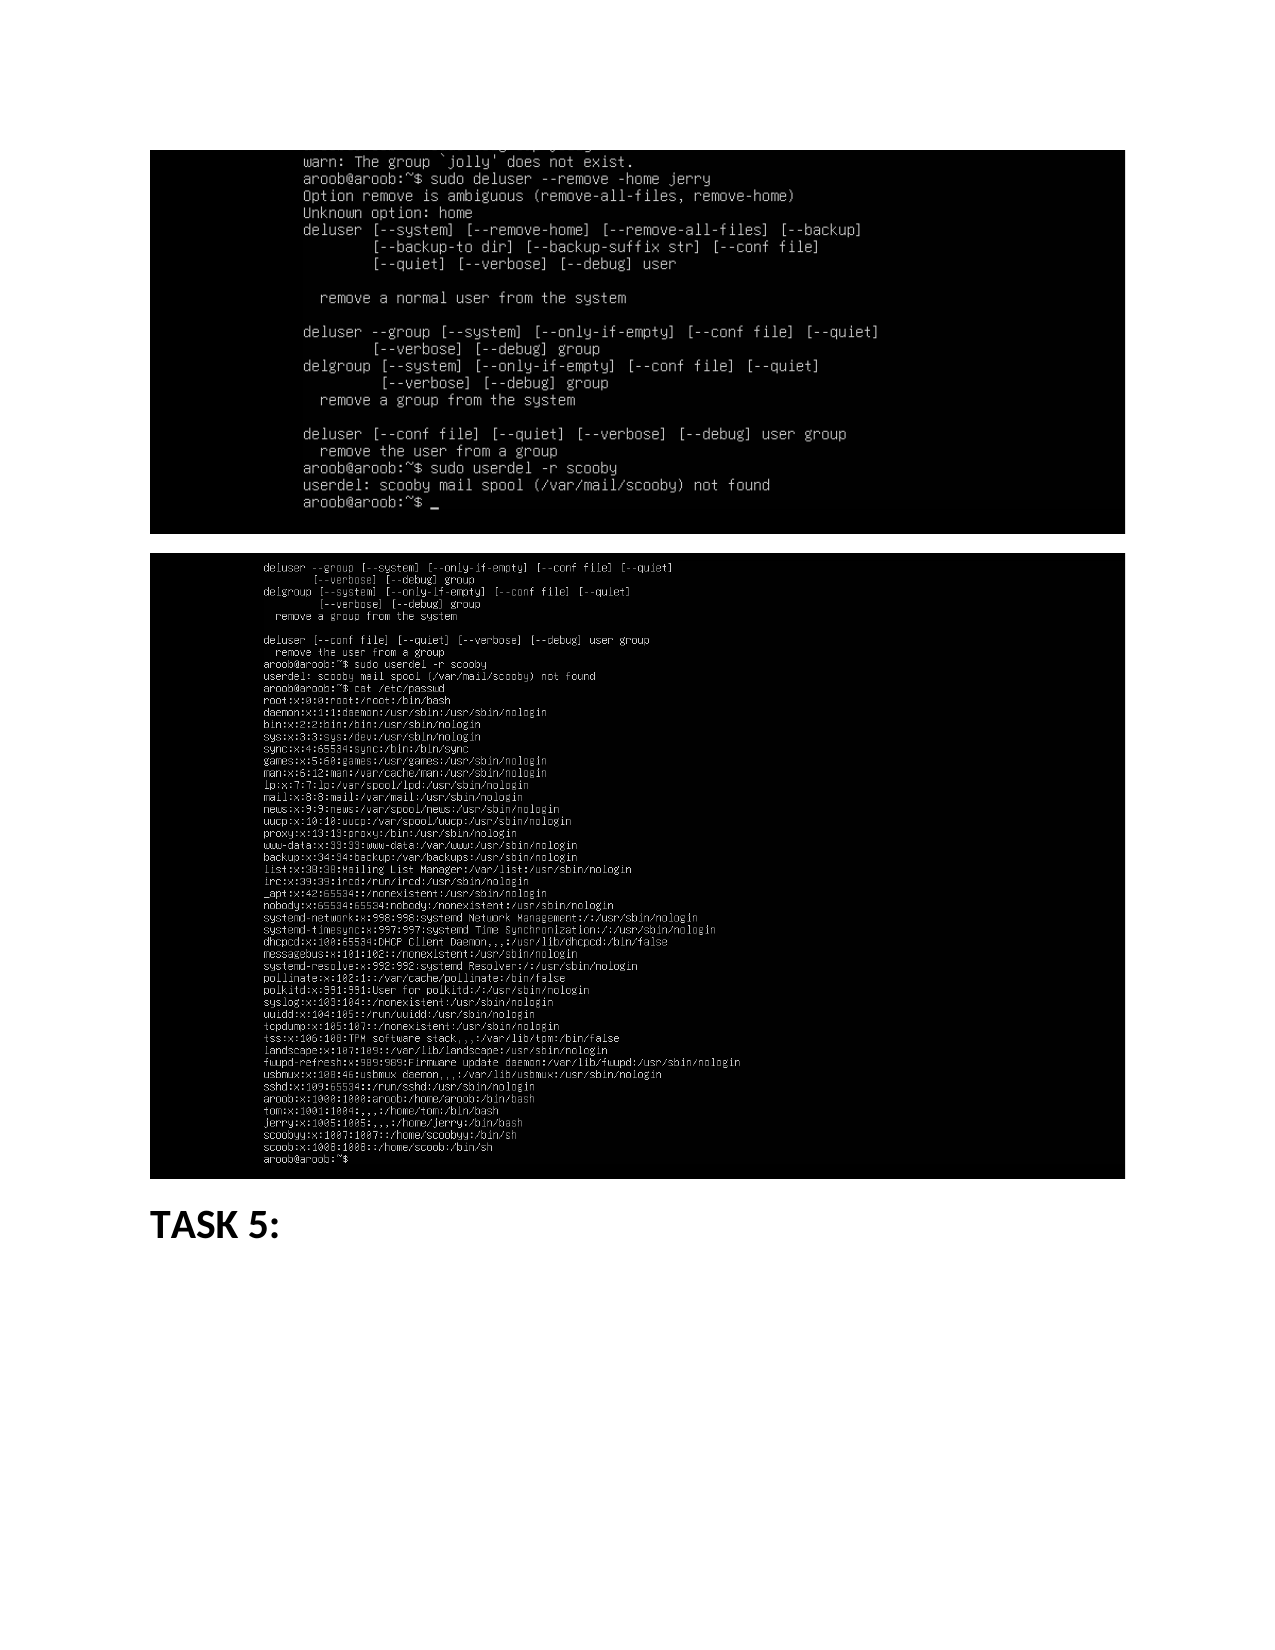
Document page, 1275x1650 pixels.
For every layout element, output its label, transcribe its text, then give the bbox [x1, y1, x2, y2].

picture [150, 553, 1125, 1179]
picture [150, 150, 1125, 534]
text TASK 5: [150, 1198, 1125, 1248]
